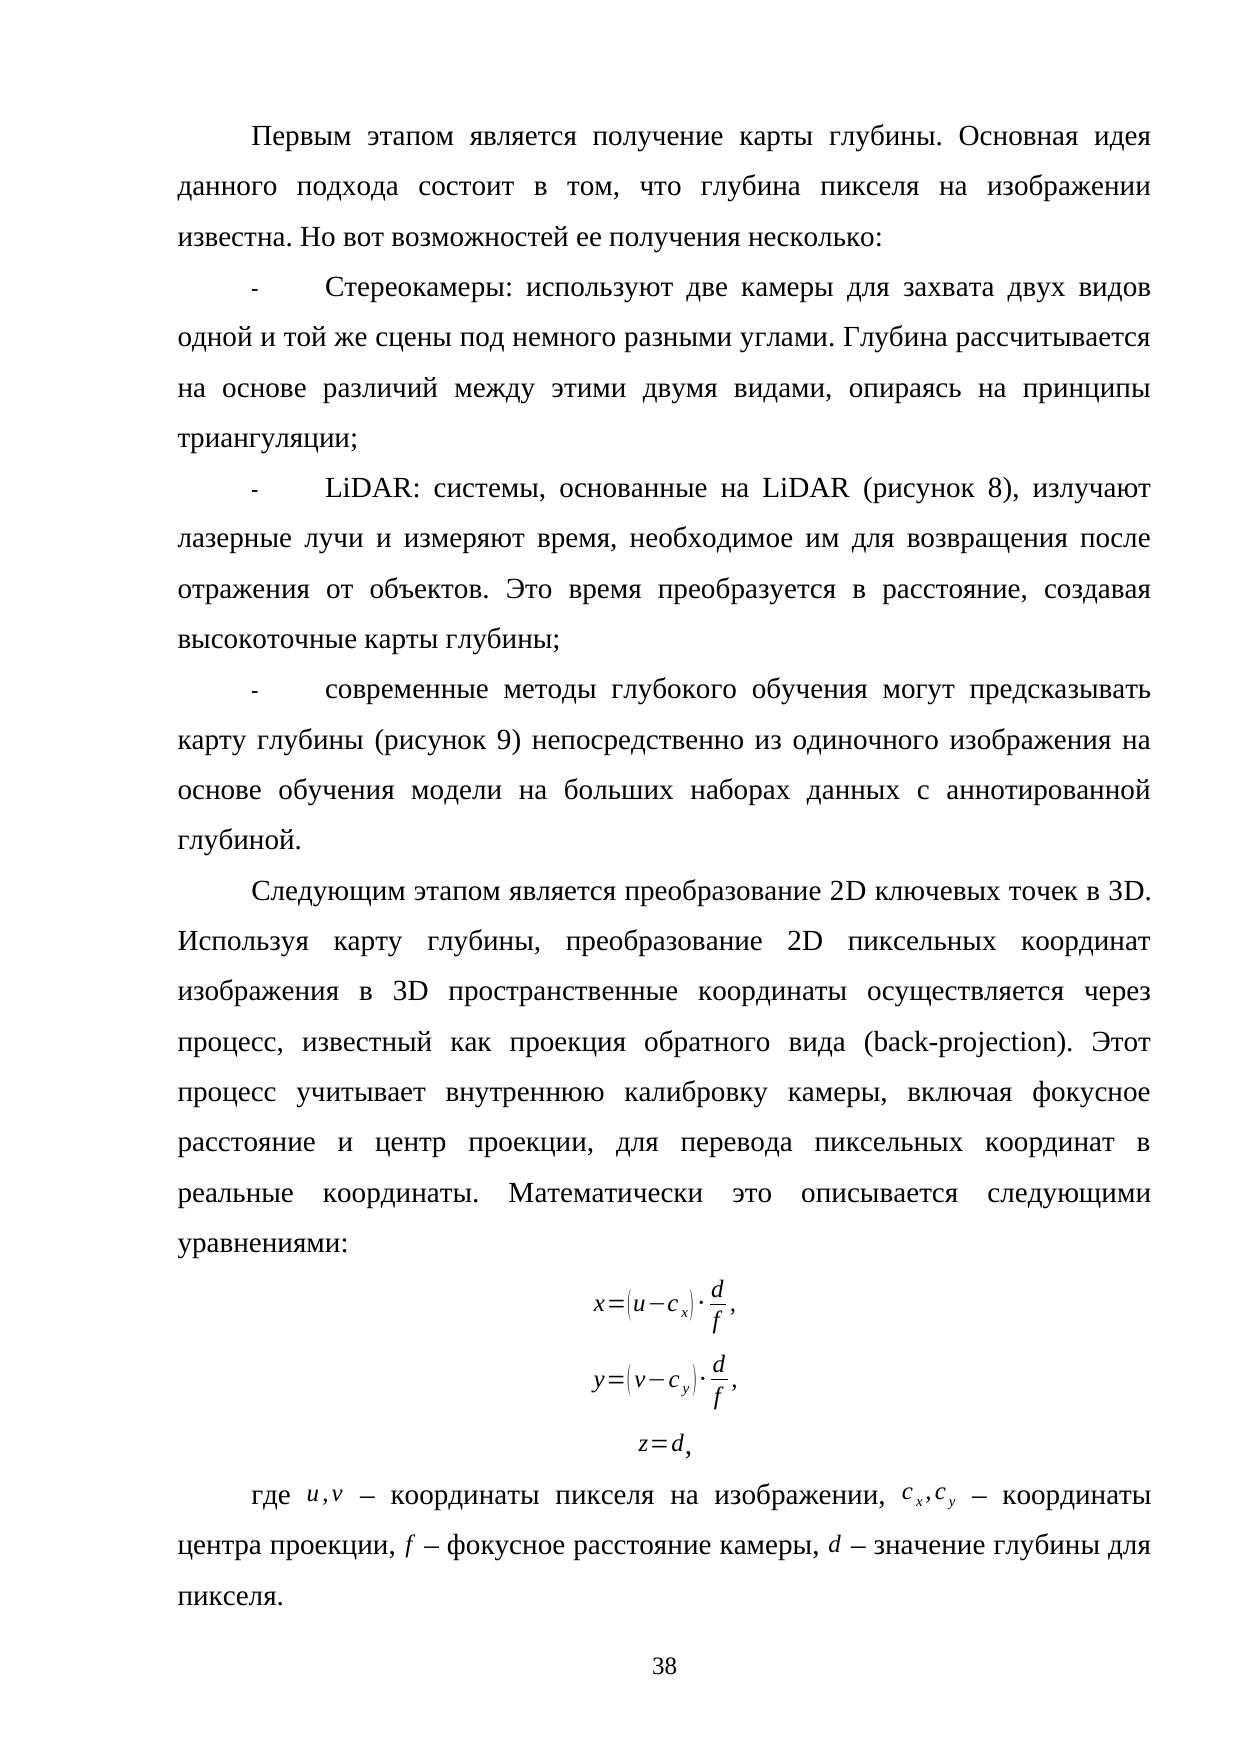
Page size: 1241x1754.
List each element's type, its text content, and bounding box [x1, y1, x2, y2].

text где – координаты пикселя на изображении, – координаты центра проекции, – фокусное расстояние камеры, – значение глубины для пикселя. [177, 1477, 1152, 1611]
list LiDAR: системы, основанные на LiDAR (рисунок 8), излучают лазерные лучи и измеряют время, необходимое им для возвращения после отражения от объектов. Это время преобразуется в расстояние, создавая высокоточные карты глубины; [177, 470, 1152, 655]
list современные методы глубокого обучения могут предсказывать карту глубины (рисунок 9) непосредственно из одиночного изображения на основе обучения модели на больших наборах данных с аннотированной глубиной. [177, 672, 1152, 856]
text Первым этапом является получение карты глубины. Основная идея данного подхода состоит в том, что глубина пикселя на изображении известна. Но вот возможностей ее получения несколько: [177, 118, 1152, 252]
text , [177, 1427, 1152, 1460]
list Стереокамеры: используют две камеры для захвата двух видов одной и той же сцены под немного разными углами. Глубина рассчитывается на основе различий между этими двумя видами, опираясь на принципы триангуляции; [177, 269, 1152, 453]
text Следующим этапом является преобразование 2D ключевых точек в 3D. Используя карту глубины, преобразование 2D пиксельных координат изображения в 3D пространственные координаты осуществляется через процесс, известный как проекция обратного вида (back-projection). Этот процесс учитывает внутреннюю калибровку камеры, включая фокусное расстояние и центр проекции, для перевода пиксельных координат в реальные координаты. Математически это описывается следующими уравнениями: [177, 873, 1152, 1258]
